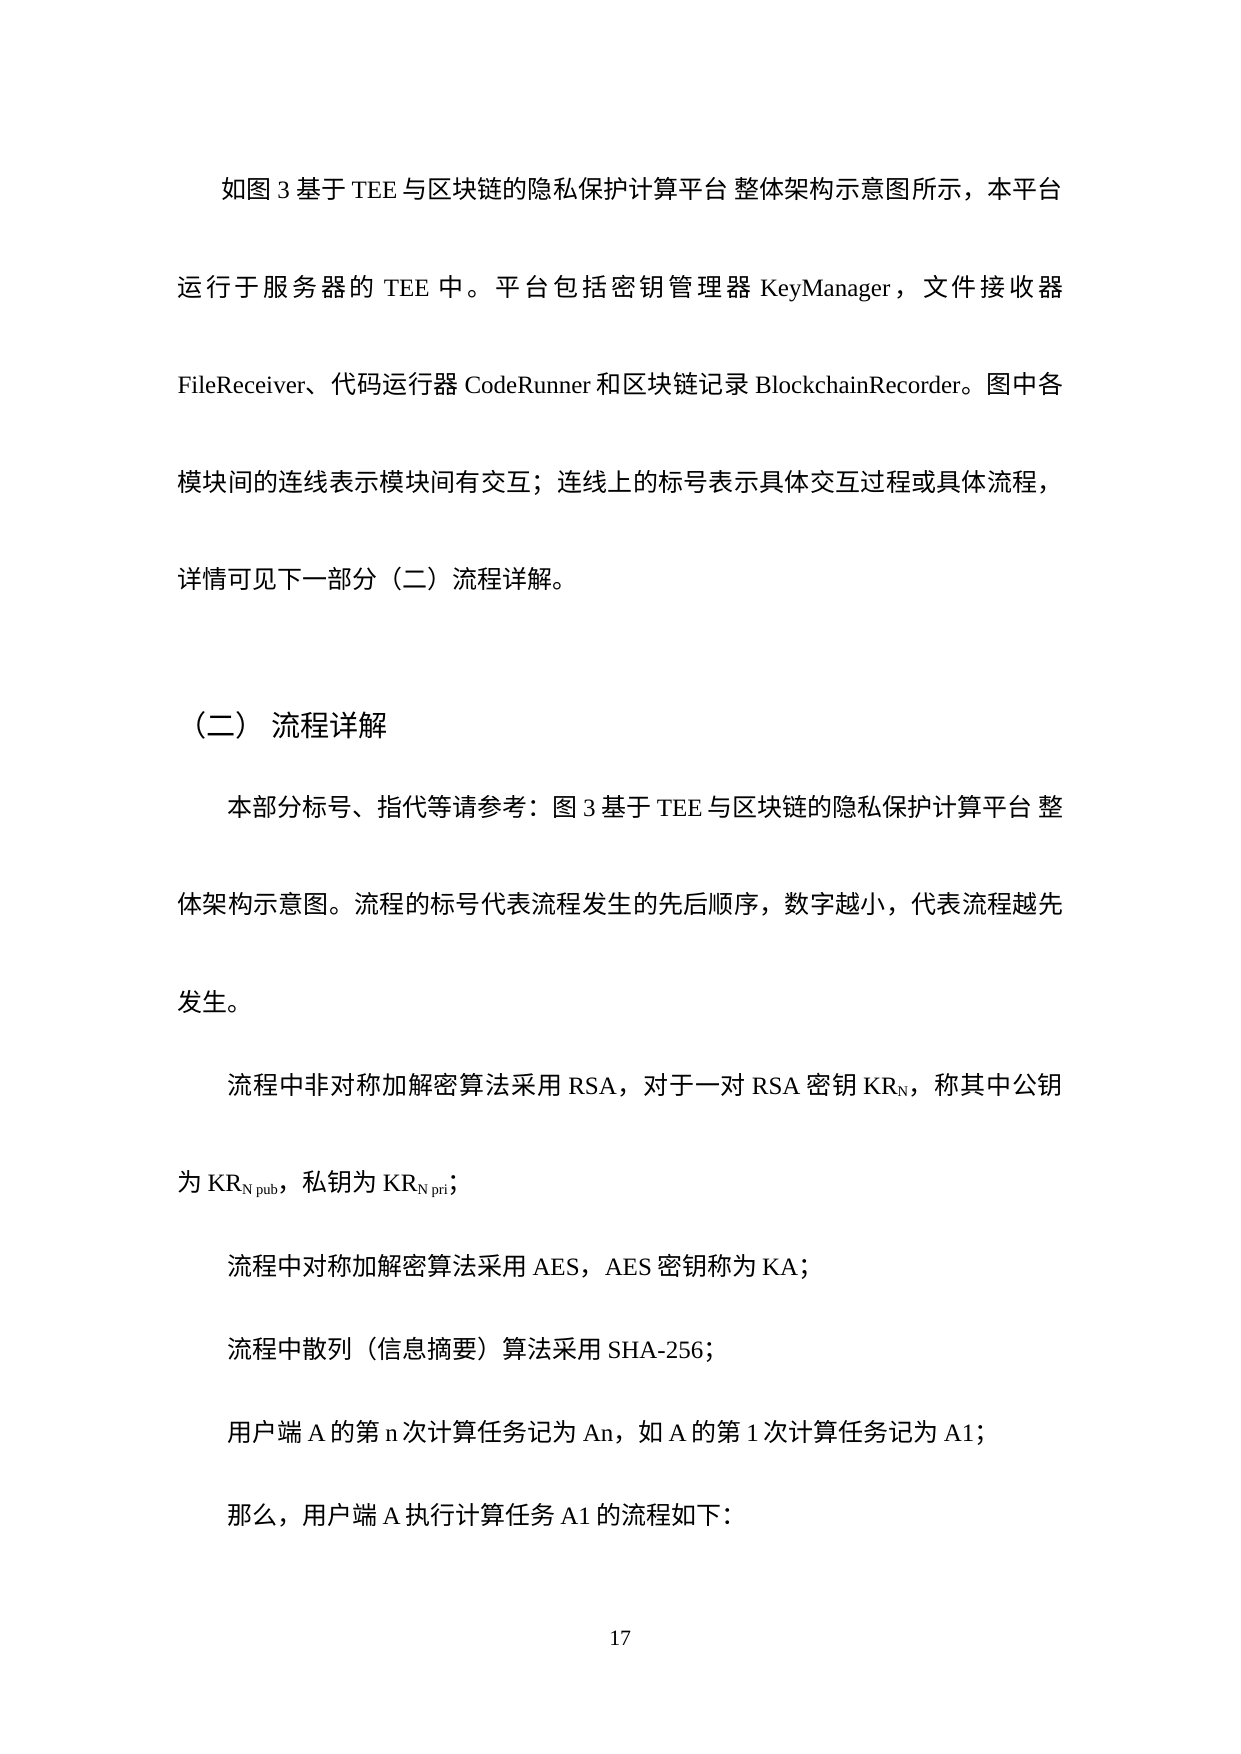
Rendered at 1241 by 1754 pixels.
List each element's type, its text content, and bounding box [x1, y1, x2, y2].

text 本部分标号、指代等请参考：图 3 基于TEE与区块链的隐私保护计算平台 整体架构示意图。流程的标号代表流程发生的先后顺序，数字越小，代表流程越先发生。 [177, 773, 1063, 1033]
text 那么，用户端A执行计算任务A1的流程如下： [177, 1481, 1063, 1546]
text 流程中对称加解密算法采用AES，AES密钥称为KA； [177, 1232, 1063, 1297]
text 用户端A的第n次计算任务记为An，如A的第1次计算任务记为A1； [177, 1398, 1063, 1463]
text 如图 3 基于TEE与区块链的隐私保护计算平台 整体架构示意图所示，本平台运行于服务器的TEE中。平台包括密钥管理器KeyManager，文件接收器FileReceiver、代码运行器CodeRunner和区块链记录BlockchainRecorder。图中各模块间的连线表示模块间有交互；连线上的标号表示具体交互过程或具体流程，详情可见下一部分（二）流程详解。 [177, 155, 1063, 610]
text 流程中散列（信息摘要）算法采用SHA-256； [177, 1315, 1063, 1380]
text 流程中非对称加解密算法采用RSA，对于一对RSA密钥KRN，称其中公钥为KRN pub，私钥为KRN pri； [177, 1051, 1063, 1213]
subtitle 流程详解 [177, 692, 1063, 757]
